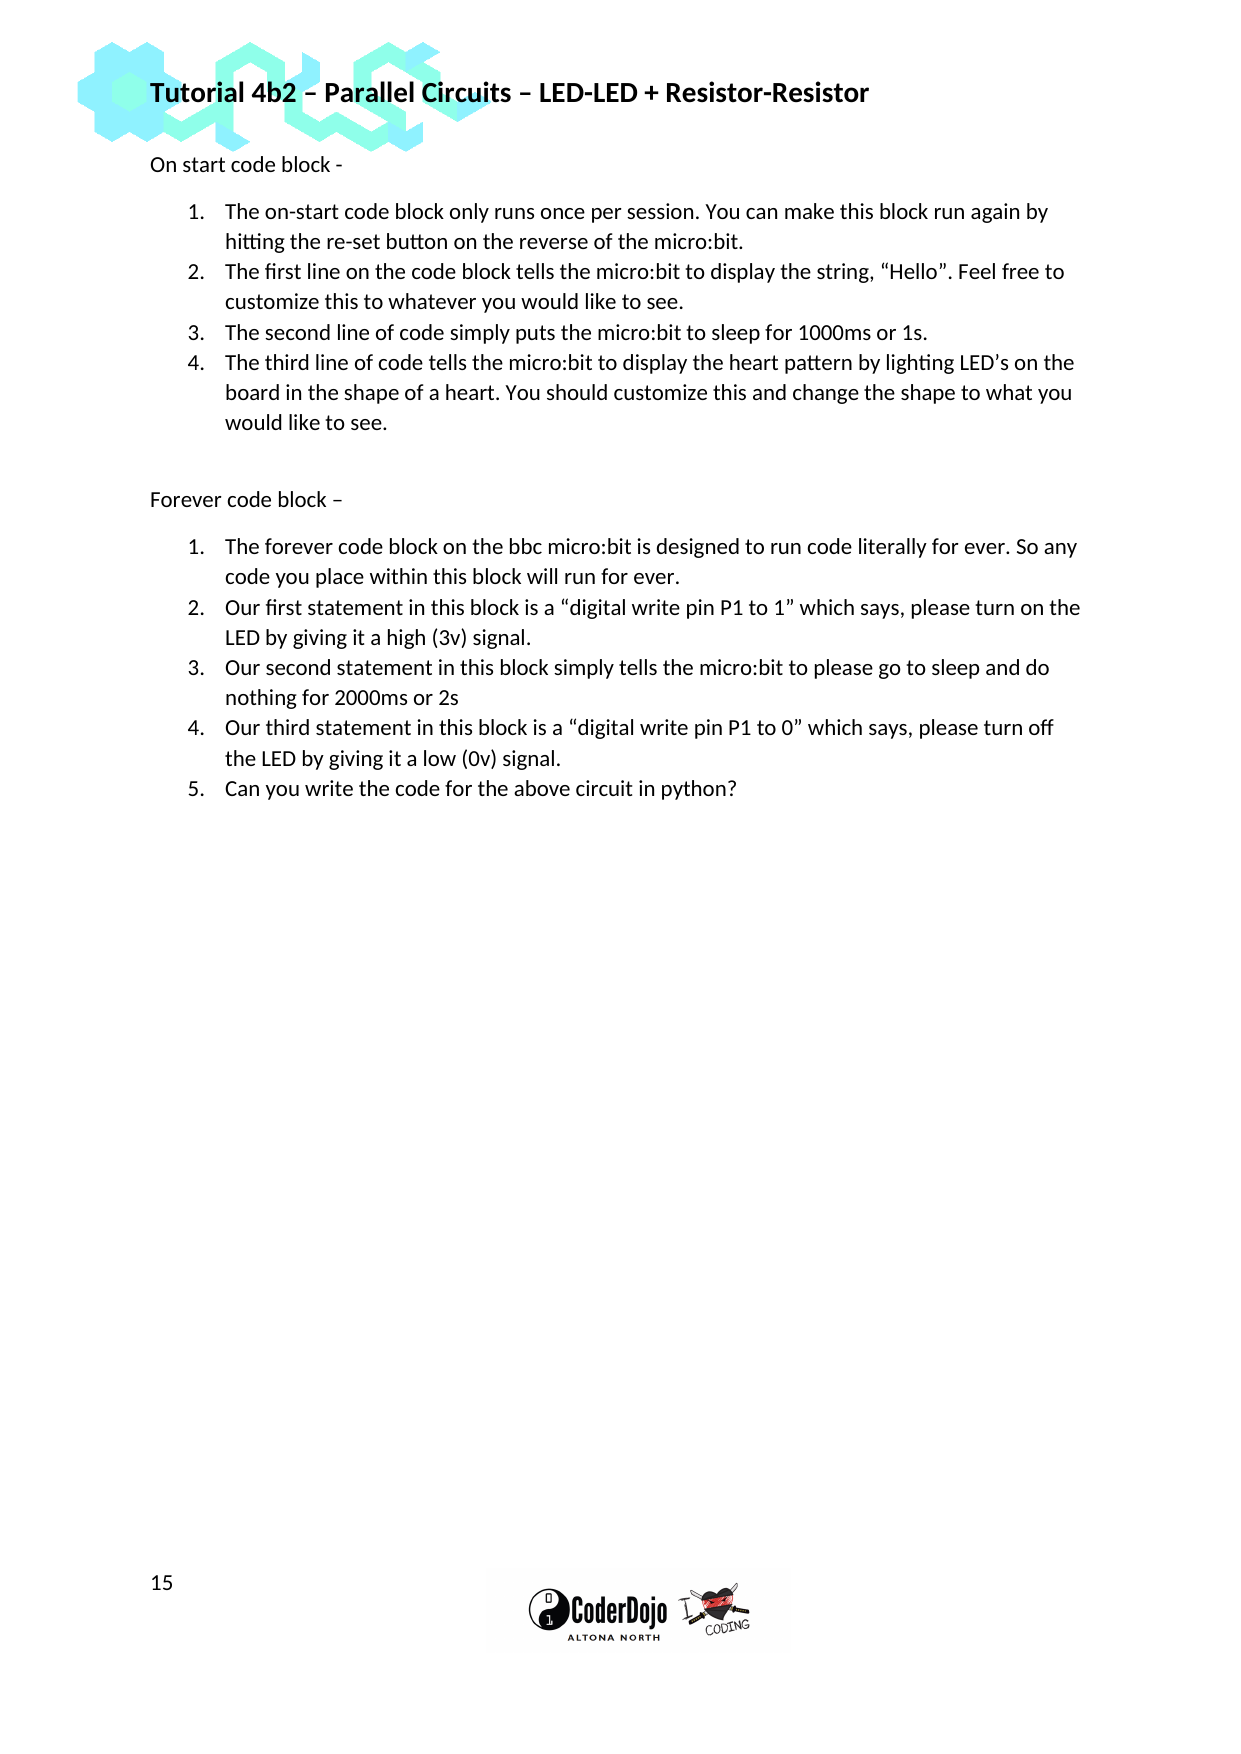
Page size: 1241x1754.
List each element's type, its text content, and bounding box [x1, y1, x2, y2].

picture [486, 1568, 792, 1653]
list The first line on the code block tells the micro:bit to display the string, “Hello”. Feel free to customize this to whatever you would like to see. [187, 257, 1090, 316]
text On start code block - [150, 150, 1090, 178]
list Our third statement in this block is a “digital write pin P1 to 0” which says, please turn off the LED by giving it a low (0v) signal. [187, 713, 1090, 772]
list The forever code block on the bbc micro:bit is designed to run code literally for ever. So any code you place within this block will run for ever. [187, 532, 1090, 591]
list Our first statement in this block is a “digital write pin P1 to 1” which says, please turn on the LED by giving it a high (3v) signal. [187, 593, 1090, 651]
text Forever code block – [150, 485, 1090, 513]
picture [77, 42, 492, 152]
list The on-start code block only runs once per session. You can make this block run again by hitting the re-set button on the reverse of the micro:bit. [187, 197, 1090, 255]
list Our second statement in this block simply tells the micro:bit to please go to sleep and do nothing for 2000ms or 2s [187, 653, 1090, 711]
list The second line of code simply puts the micro:bit to sleep for 1000ms or 1s. [187, 318, 1090, 346]
list Can you write the code for the above circuit in python? [187, 774, 1090, 802]
list The third line of code tells the micro:bit to display the heart pattern by lighting LED’s on the board in the shape of a heart. You should customize this and change the shape to what you would like to see. [187, 348, 1090, 436]
